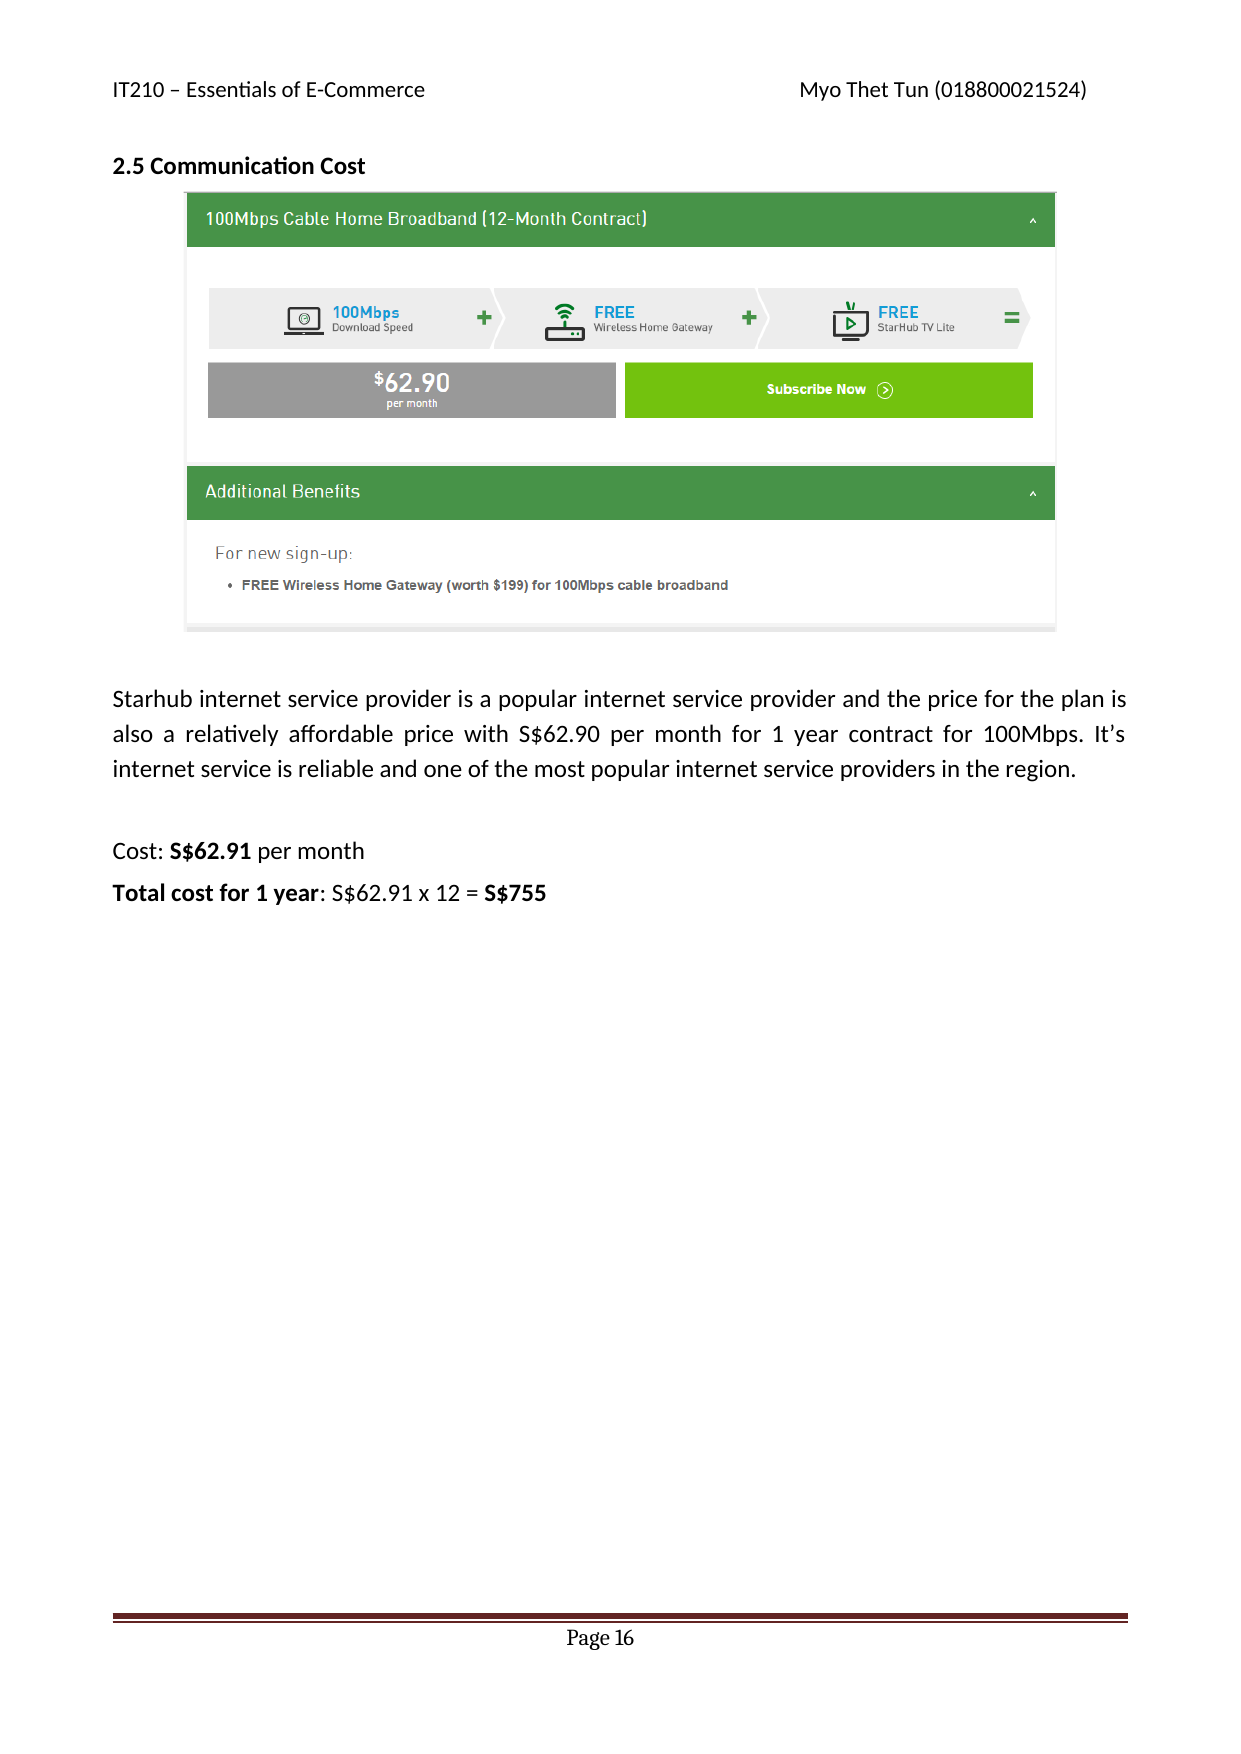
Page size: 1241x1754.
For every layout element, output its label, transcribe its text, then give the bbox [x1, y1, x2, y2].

text Starhub internet service provider is a popular internet service provider and the price for the plan is also a relatively affordable price with S$62.90 per month for 1 year contract for 100Mbps. It’s internet service is reliable and one of the most popular internet service providers in the region. [112, 683, 1128, 783]
text Cost: S$62.91 per month [112, 835, 1128, 866]
text 2.5 Communication Cost [112, 150, 1128, 181]
picture [183, 191, 1057, 632]
text Total cost for 1 year: S$62.91 x 12 = S$755 [112, 877, 1128, 907]
